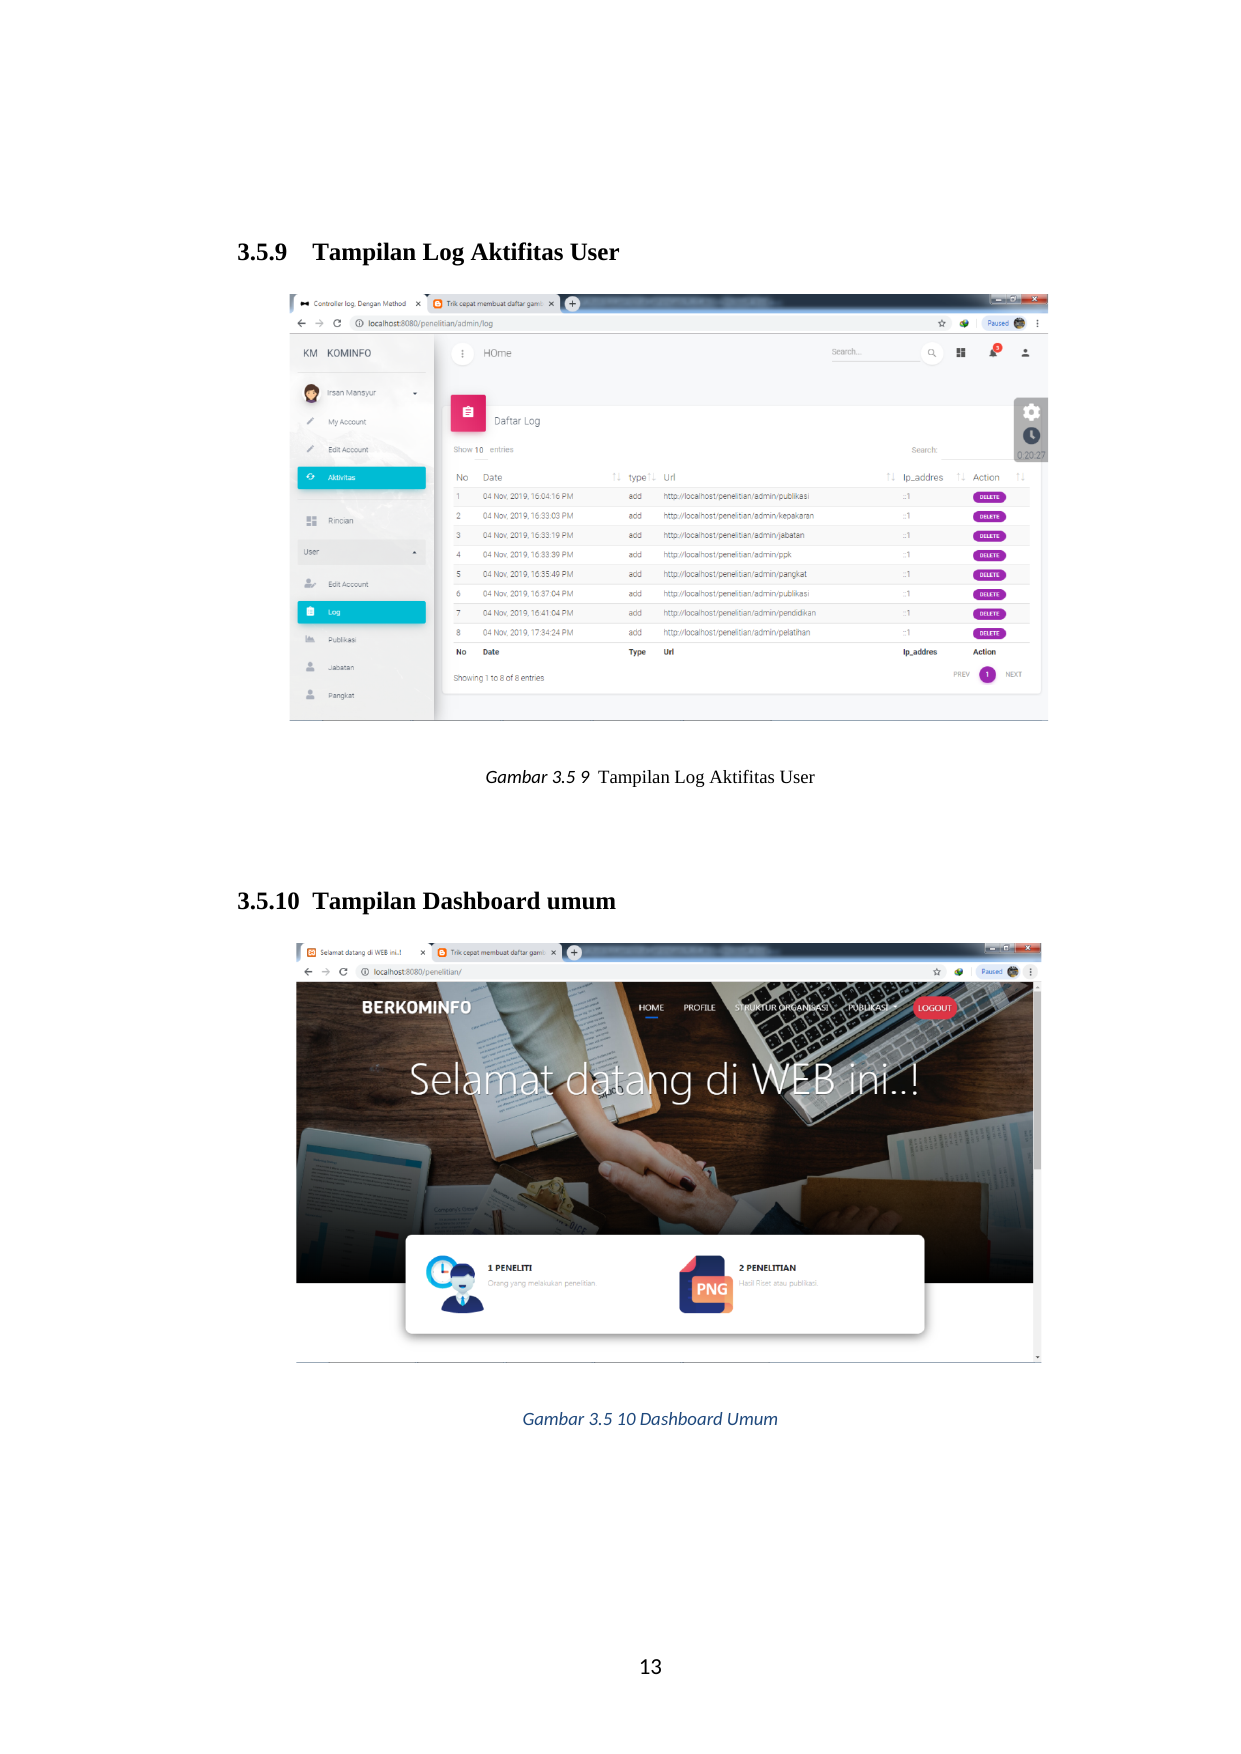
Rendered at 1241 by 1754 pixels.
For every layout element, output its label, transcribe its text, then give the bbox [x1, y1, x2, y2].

picture [296, 943, 1042, 1363]
picture [289, 294, 1049, 721]
text Gambar 3.5 9 Tampilan Log Aktifitas User [237, 766, 1063, 789]
subtitle 3.5.9 Tampilan Log Aktifitas User [237, 237, 1063, 266]
subtitle 3.5.10 Tampilan Dashboard umum [237, 886, 1063, 915]
